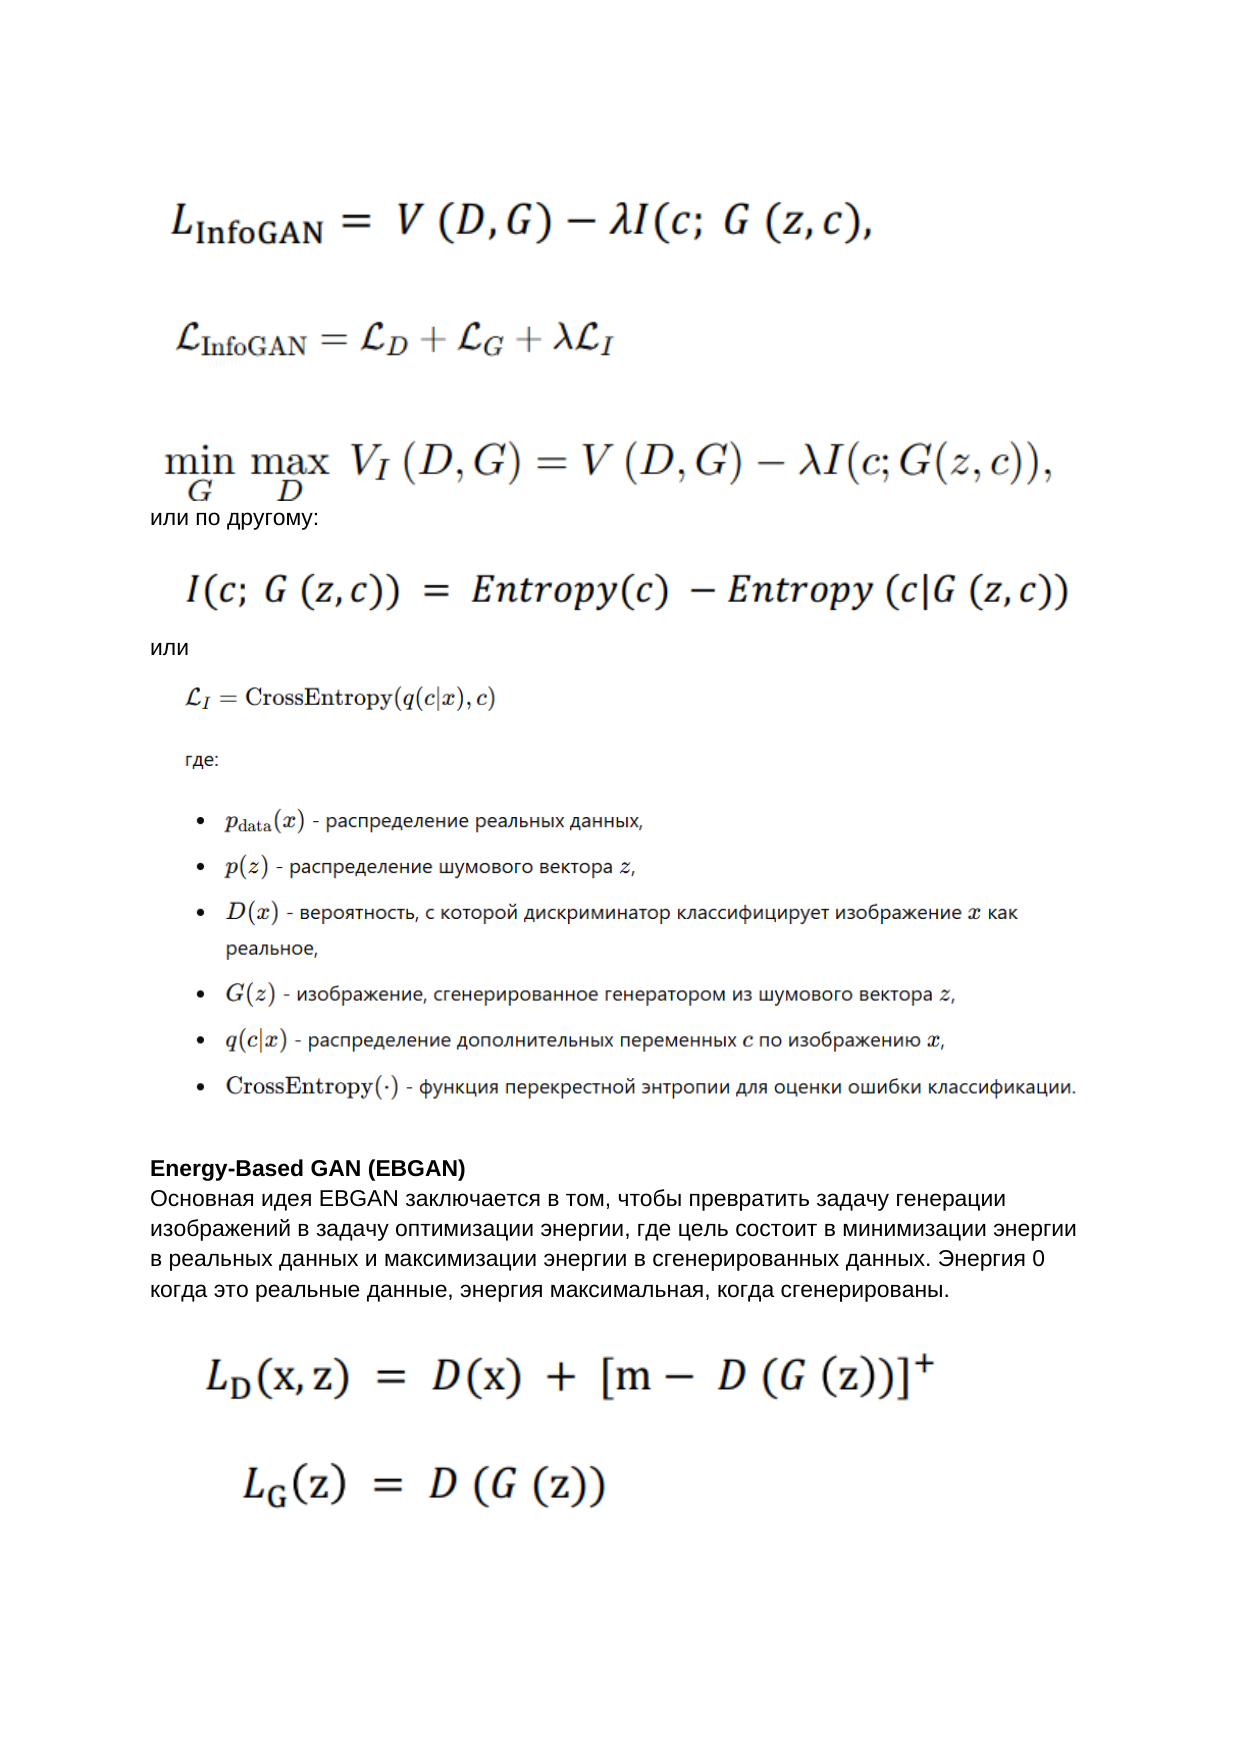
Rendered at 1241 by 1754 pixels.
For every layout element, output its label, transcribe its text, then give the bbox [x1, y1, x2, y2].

picture [150, 534, 1091, 631]
text или по другому: [150, 504, 1090, 531]
text Основная идея EBGAN заключается в том, чтобы превратить задачу генерации изображений в задачу оптимизации энергии, где цель состоит в минимизации энергии в реальных данных и максимизации энергии в сгенерированных данных. Энергия 0 когда это реальные данные, энергия максимальная, когда сгенерированы. [150, 1185, 1090, 1302]
picture [150, 150, 904, 286]
picture [150, 289, 689, 395]
picture [150, 664, 1091, 1121]
picture [150, 398, 1091, 501]
picture [150, 1305, 971, 1570]
text Energy-Based GAN (EBGAN) [150, 1155, 1090, 1181]
text или [150, 631, 1090, 661]
